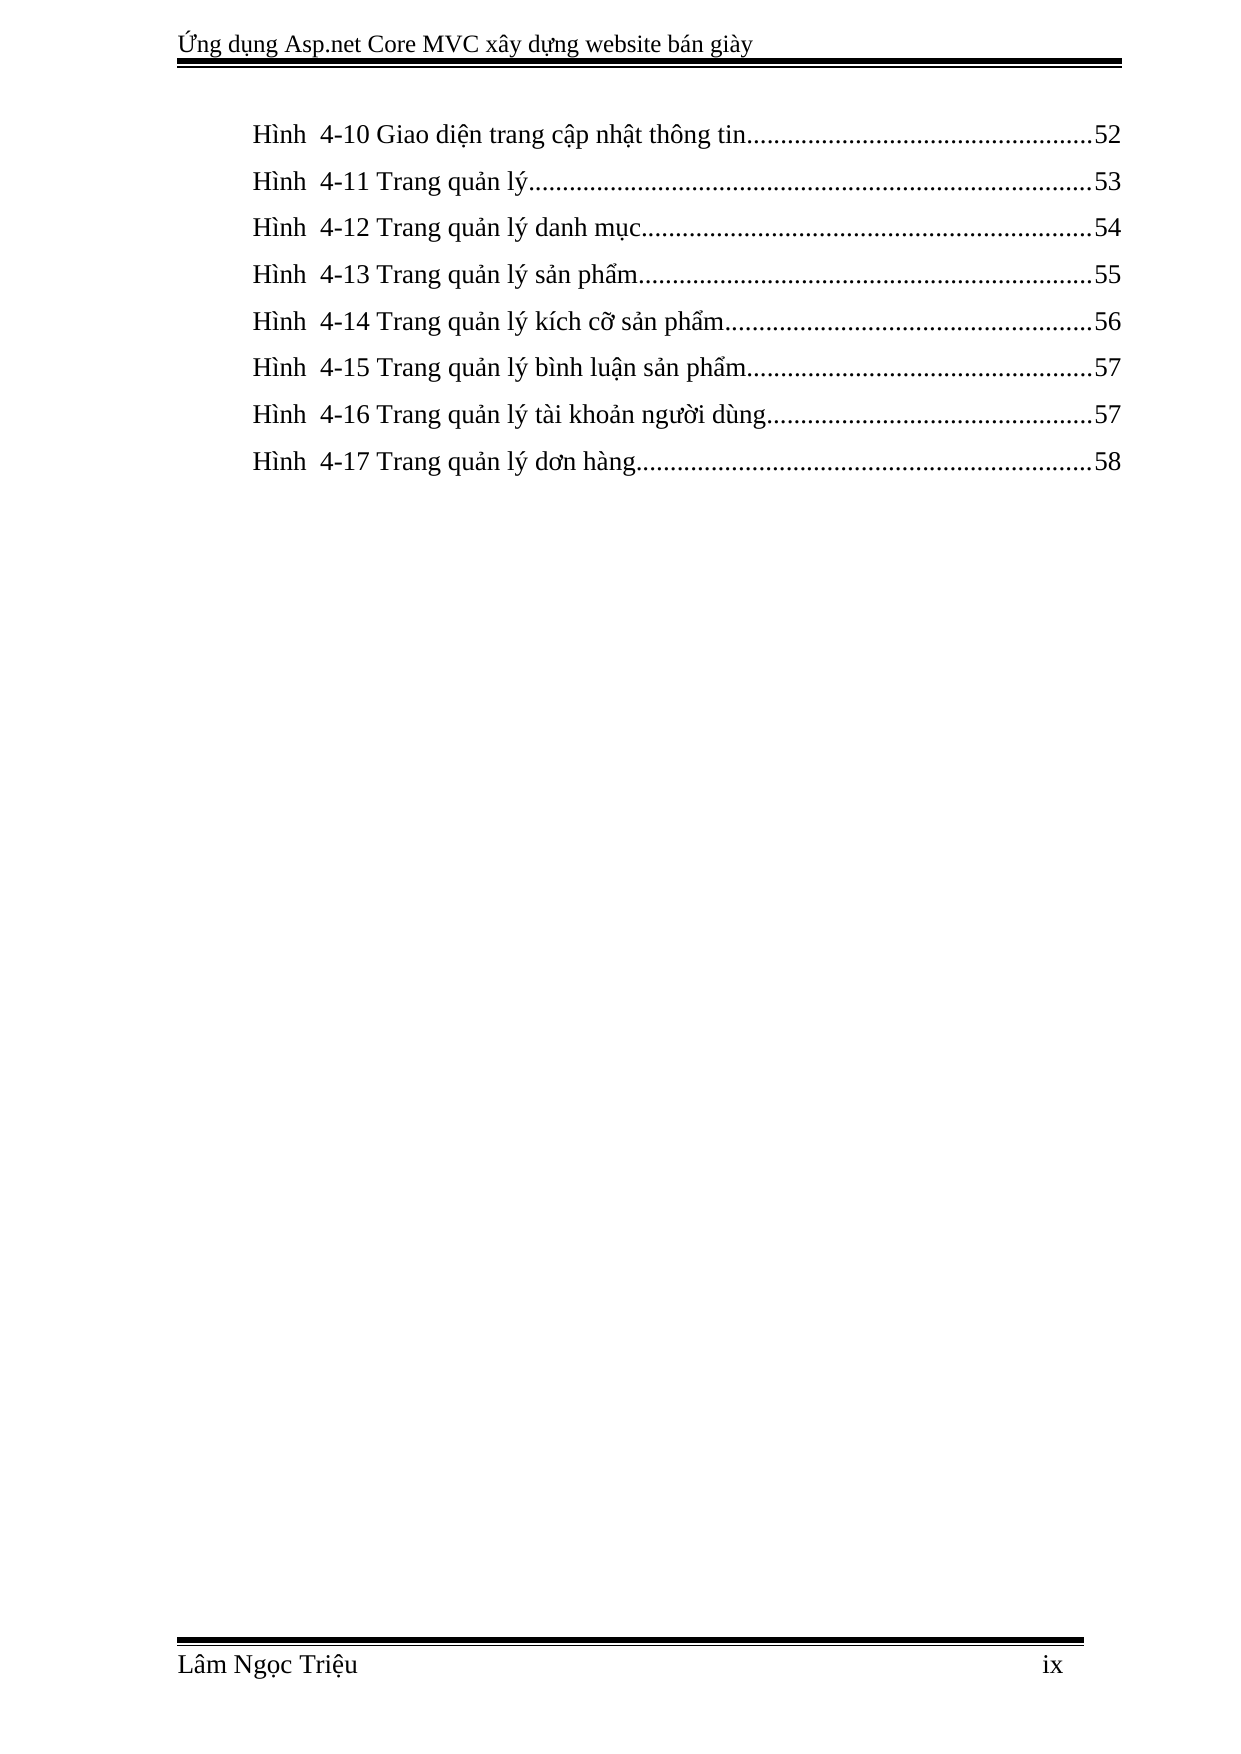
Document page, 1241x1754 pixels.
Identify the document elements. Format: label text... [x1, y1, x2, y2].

text Hình 4-14 Trang quản lý kích cỡ sản phẩm 56 [177, 305, 1122, 336]
text Hình 4-10 Giao diện trang cập nhật thông tin 52 [177, 118, 1122, 149]
text Hình 4-11 Trang quản lý 53 [177, 165, 1122, 196]
text Hình 4-13 Trang quản lý sản phẩm 55 [177, 258, 1122, 289]
text Hình 4-17 Trang quản lý dơn hàng 58 [177, 445, 1122, 476]
text Hình 4-16 Trang quản lý tài khoản người dùng 57 [177, 398, 1122, 429]
text Hình 4-12 Trang quản lý danh mục 54 [177, 211, 1122, 243]
text Hình 4-15 Trang quản lý bình luận sản phẩm 57 [177, 351, 1122, 383]
